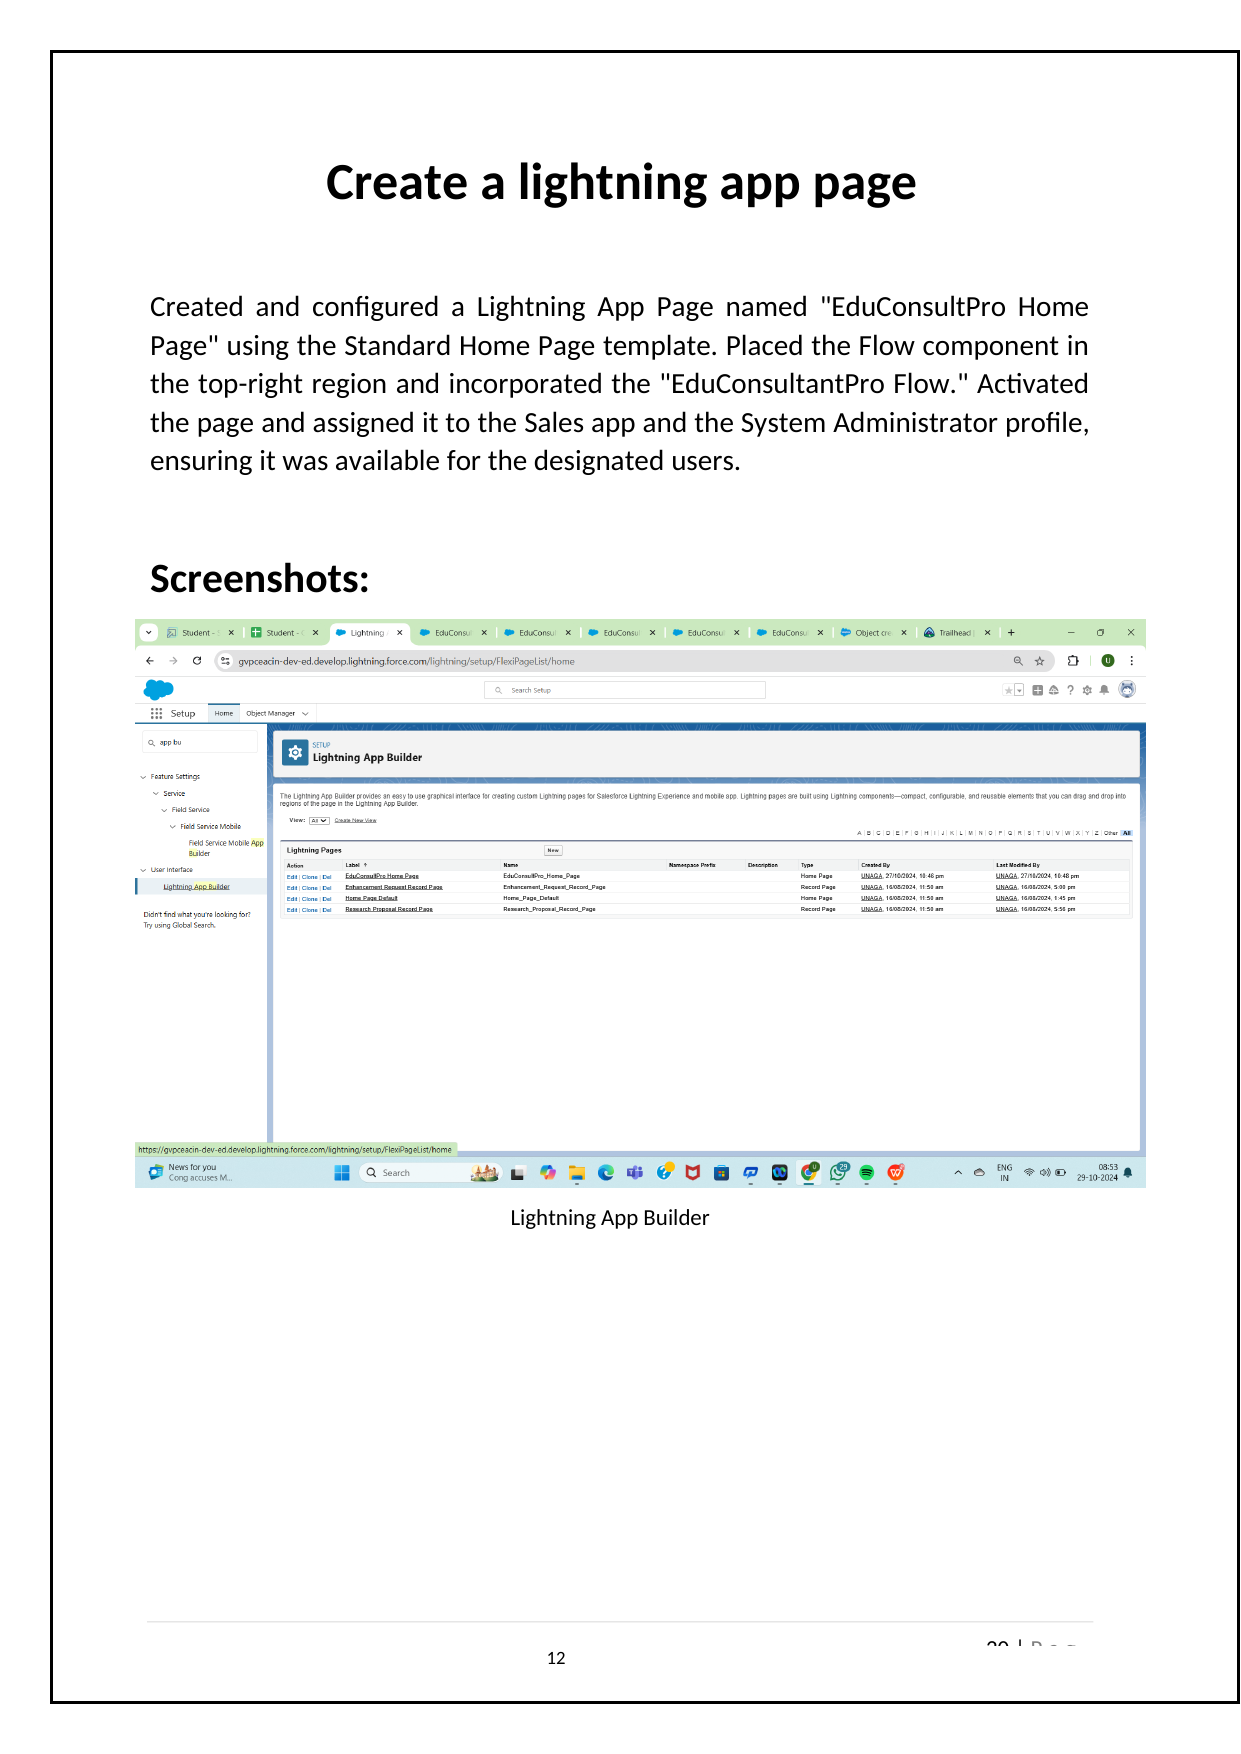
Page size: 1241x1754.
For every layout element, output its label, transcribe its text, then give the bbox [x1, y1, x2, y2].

text Lightning App Builder [435, 1203, 1237, 1231]
text Created and configured a Lightning App Page named "EduConsultPro Home Page" using the Standard Home Page template. Placed the Flow component in the top-right region and incorporated the "EduConsultantPro Flow." Activated the page and assigned it to the Sales app and the System Administrator profile, ensuring it was available for the designated users. [150, 288, 1091, 478]
subtitle Create a lightning app page [326, 150, 1237, 212]
picture [135, 619, 1146, 1188]
subtitle Screenshots: [150, 552, 1237, 603]
